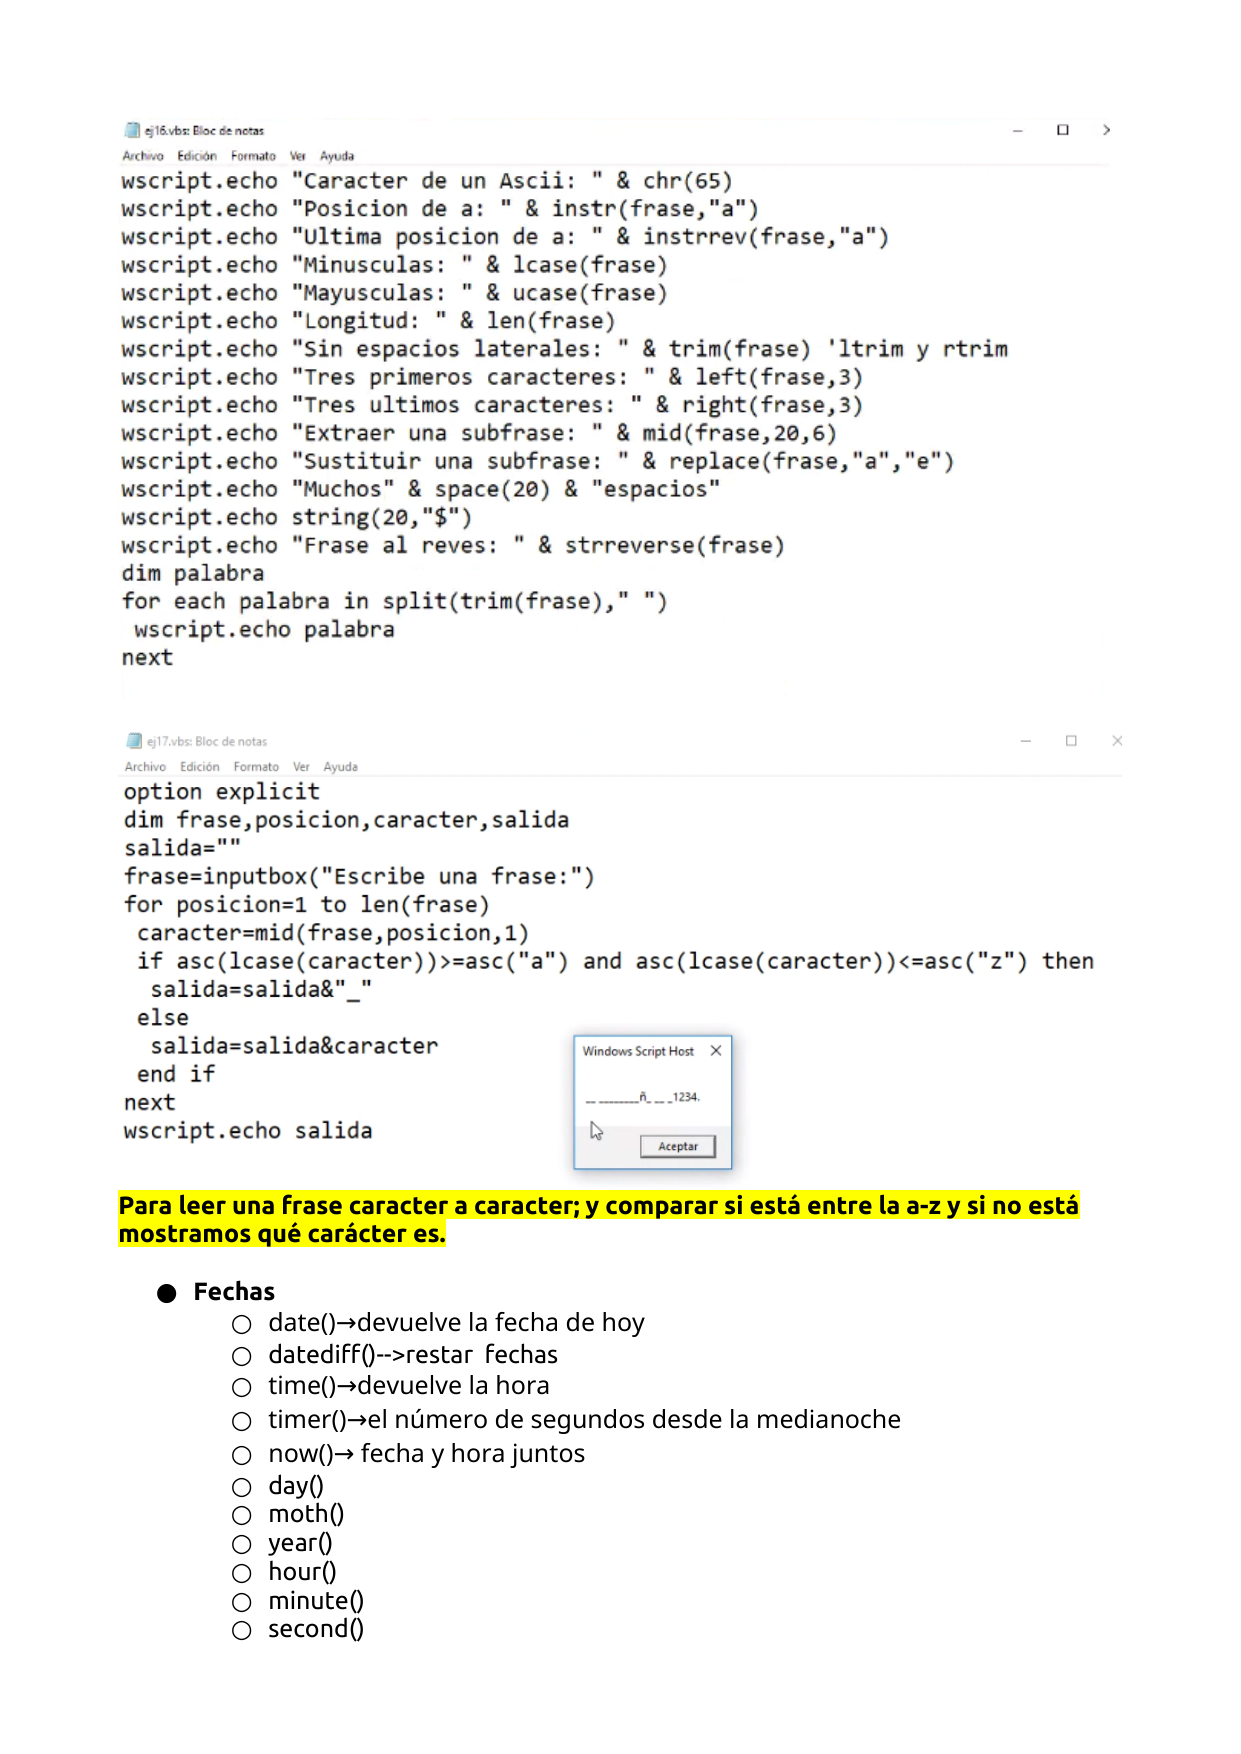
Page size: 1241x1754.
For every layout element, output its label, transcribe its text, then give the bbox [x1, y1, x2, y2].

picture [118, 727, 1123, 1190]
list time()→devuelve la hora [231, 1368, 1122, 1402]
picture [118, 118, 1110, 699]
list second() [231, 1614, 1122, 1642]
list now()→ fecha y hora juntos [231, 1436, 1122, 1470]
list moth() [231, 1499, 1122, 1527]
text Para leer una frase caracter a caracter; y comparar si está entre la a-z y si no está mostramos qué carácter es. [446, 1190, 1122, 1247]
list year() [231, 1527, 1122, 1556]
list datediff()-->restar fechas [231, 1339, 1122, 1368]
list timer()→el número de segundos desde la medianoche [231, 1402, 1122, 1436]
list hour() [231, 1556, 1122, 1585]
list date()→devuelve la fecha de hoy [231, 1305, 1122, 1339]
list day() [231, 1470, 1122, 1499]
list Fechas [156, 1276, 1122, 1305]
list minute() [231, 1585, 1122, 1614]
